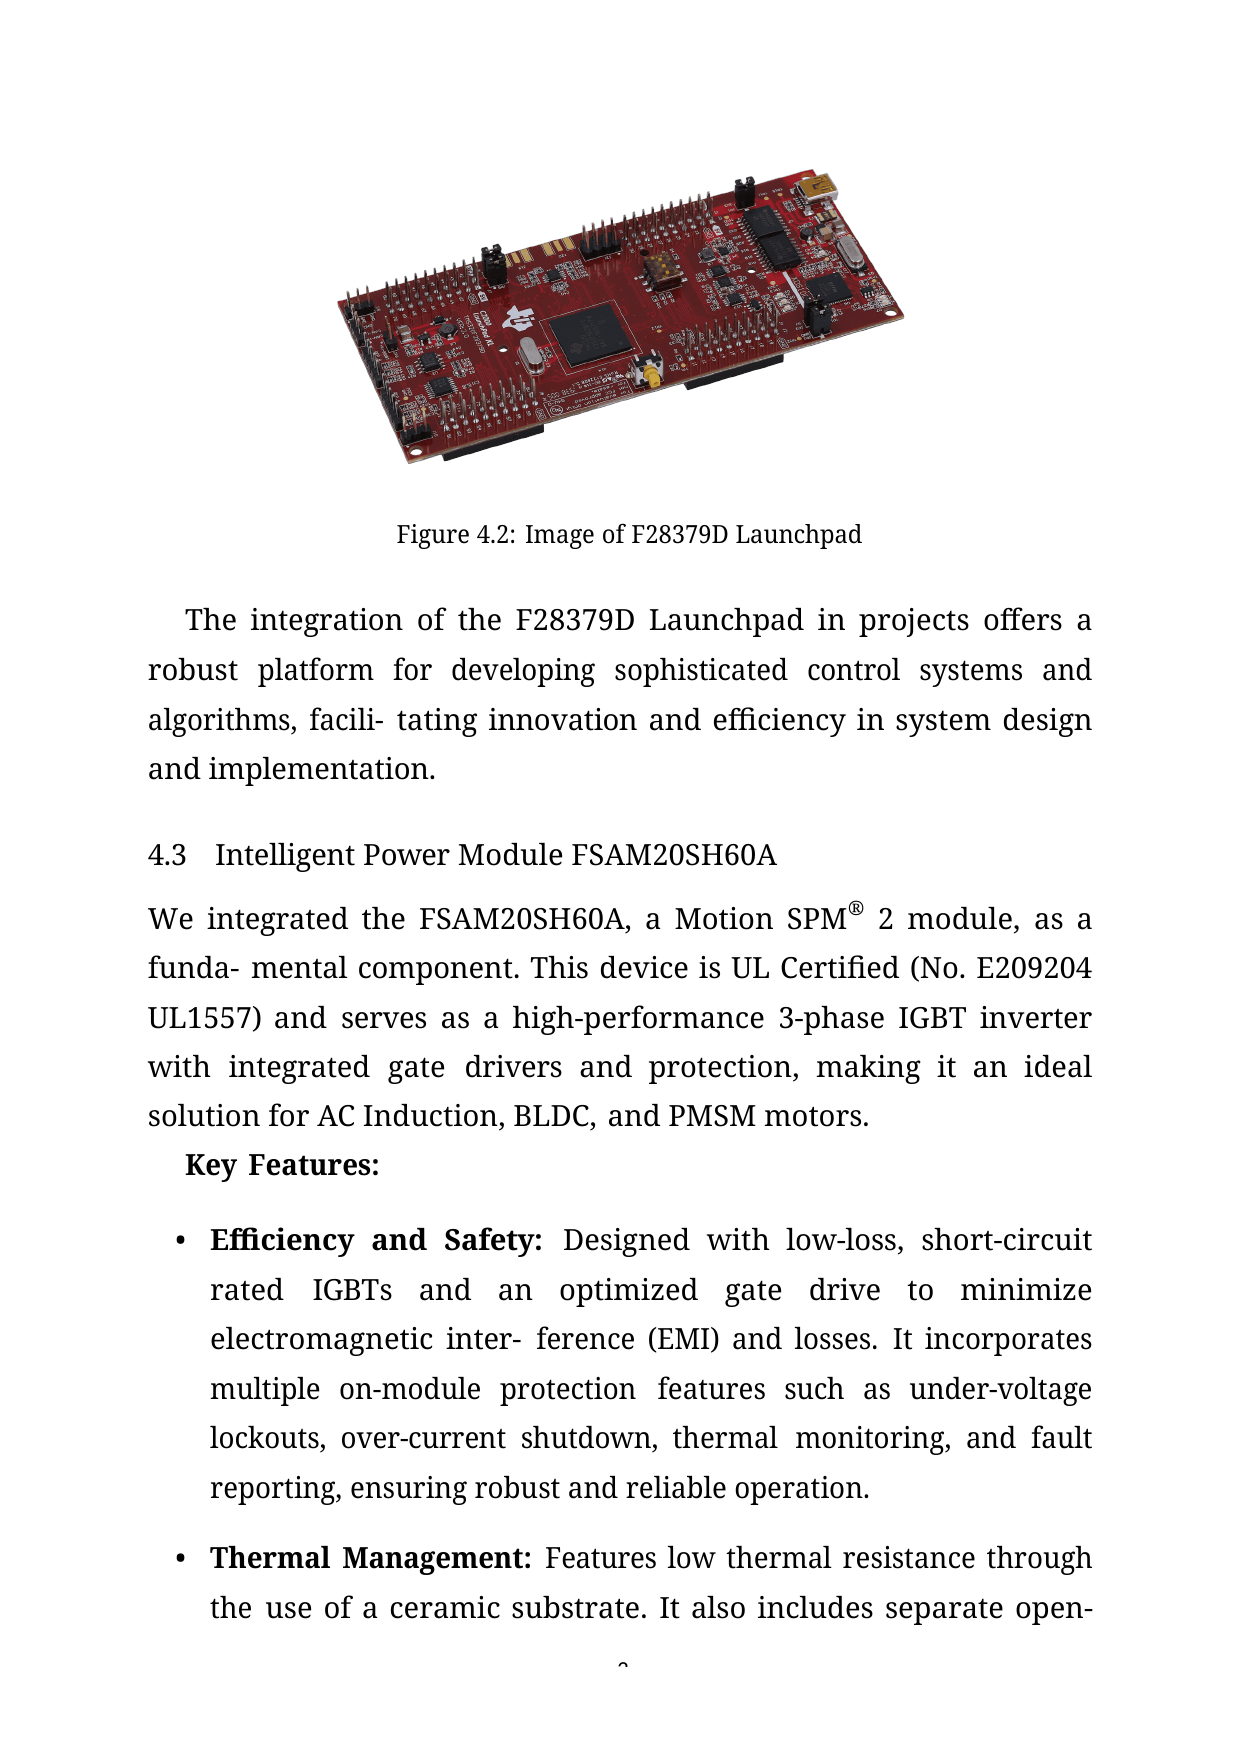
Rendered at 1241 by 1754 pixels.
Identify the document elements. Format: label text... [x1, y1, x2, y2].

list Efficiency and Safety: Designed with low-loss, short-circuit rated IGBTs and an optimized gate drive to minimize electromagnetic inter- ference (EMI) and losses. It incorporates multiple on-module protection features such as under-voltage lockouts, over-current shutdown, thermal monitoring, and fault reporting, ensuring robust and reliable operation. [175, 1219, 1093, 1507]
list Intelligent Power Module FSAM20SH60A [148, 835, 1105, 874]
text Figure 4.2: Image of F28379D Launchpad [396, 517, 1105, 551]
picture [320, 147, 920, 485]
text We integrated the FSAM20SH60A, a Motion SPM® 2 module, as a funda- mental component. This device is UL Certified (No. E209204 UL1557) and serves as a high-performance 3-phase IGBT inverter with integrated gate drivers and protection, making it an ideal solution for AC Induction, BLDC, and PMSM motors. [148, 894, 1093, 1135]
subtitle Key Features: [185, 1145, 1105, 1184]
text The integration of the F28379D Launchpad in projects offers a robust platform for developing sophisticated control systems and algorithms, facili- tating innovation and efficiency in system design and implementation. [148, 600, 1093, 788]
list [175, 1537, 1093, 1627]
